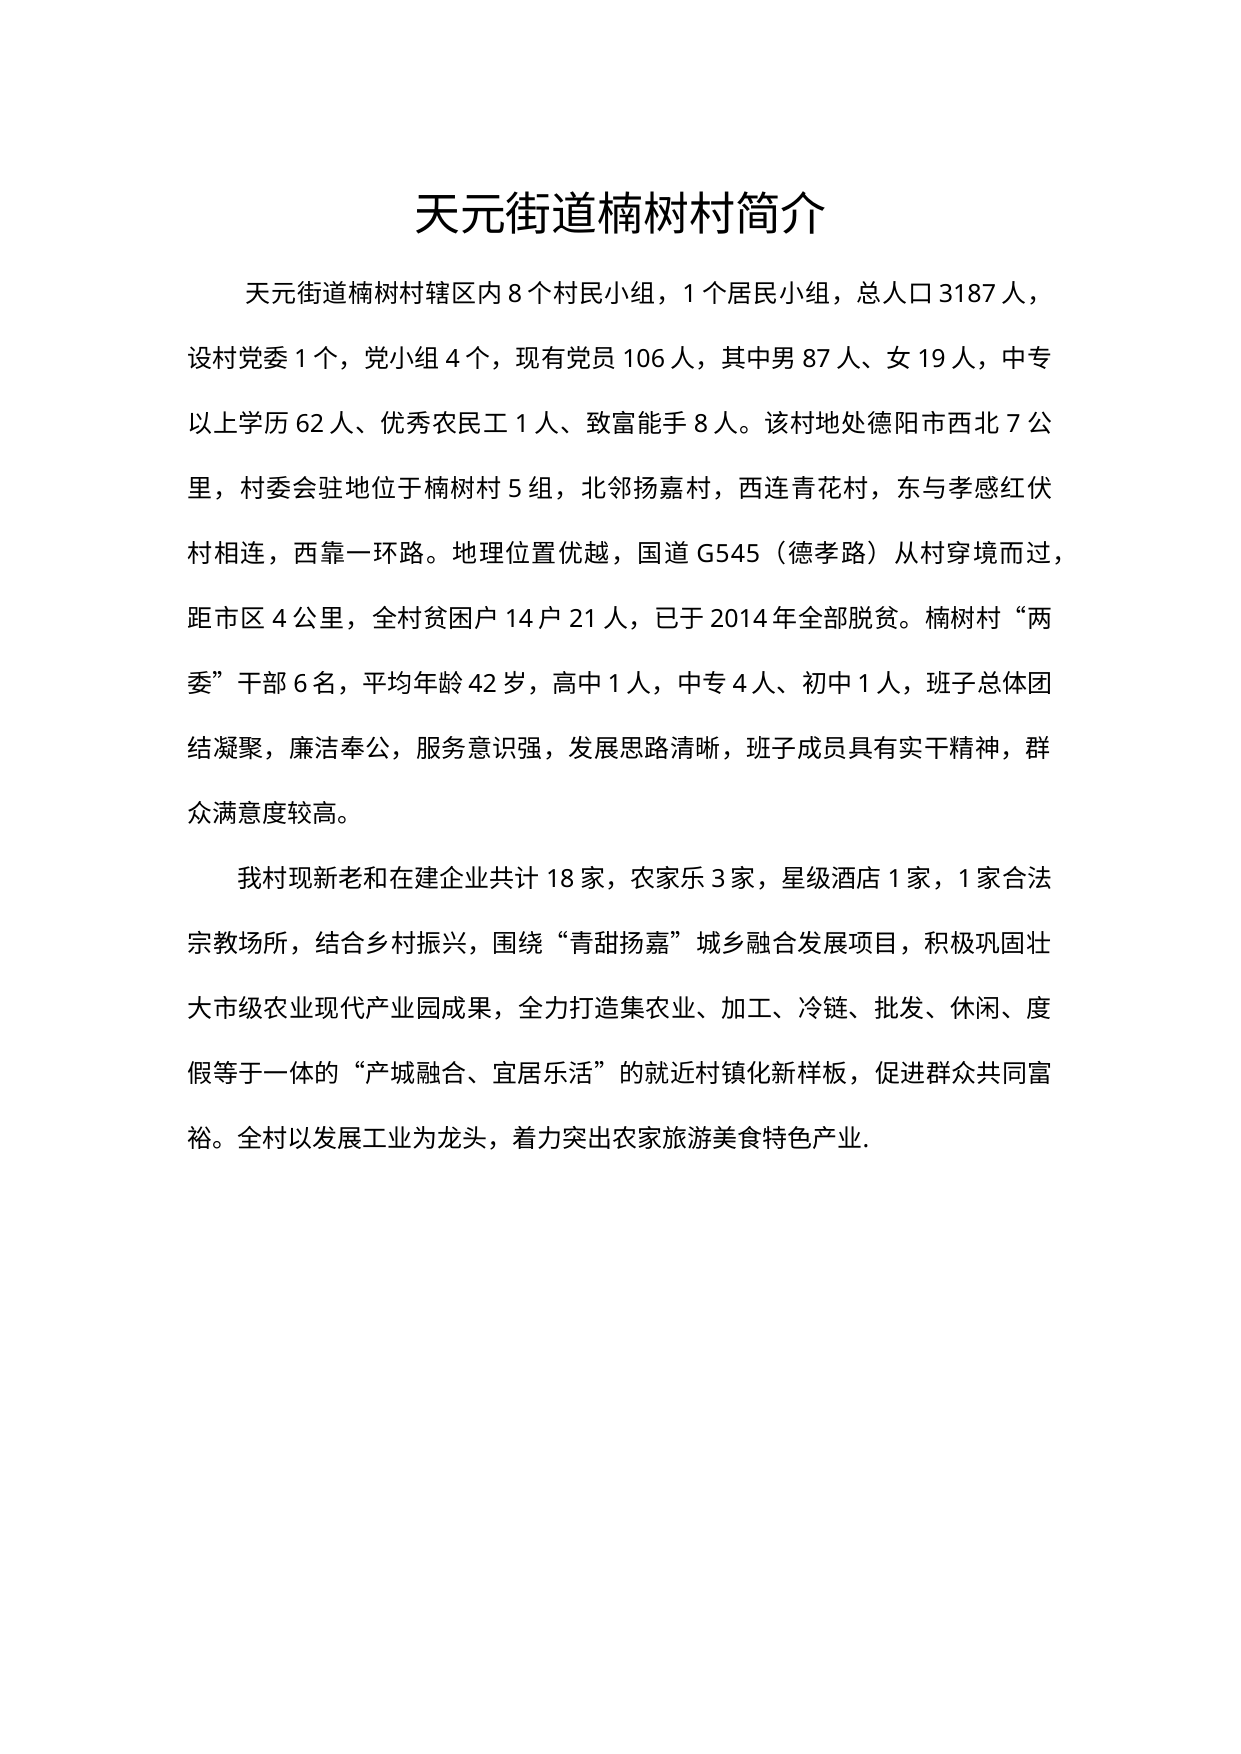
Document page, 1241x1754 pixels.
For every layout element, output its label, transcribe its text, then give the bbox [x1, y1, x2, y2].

text 我村现新老和在建企业共计18家，农家乐3家，星级酒店1家，1家合法宗教场所，结合乡村振兴，围绕“青甜扬嘉”城乡融合发展项目，积极巩固壮大市级农业现代产业园成果，全力打造集农业、加工、冷链、批发、休闲、度假等于一体的“产城融合、宜居乐活”的就近村镇化新样板，促进群众共同富裕。全村以发展工业为龙头，着力突出农家旅游美食特色产业. [187, 844, 1053, 1169]
text 天元街道楠树村简介 [187, 162, 1053, 259]
text 天元街道楠树村辖区内8个村民小组，1个居民小组，总人口3187人，设村党委1个，党小组4个，现有党员106人，其中男87人、女19人，中专以上学历62人、优秀农民工1人、致富能手8人。该村地处德阳市西北7公里，村委会驻地位于楠树村5组，北邻扬嘉村，西连青花村，东与孝感红伏村相连，西靠一环路。地理位置优越，国道G545（德孝路）从村穿境而过，距市区4公里，全村贫困户14户21人，已于2014年全部脱贫。楠树村“两委”干部6名，平均年龄42岁，高中1人，中专4人、初中1人，班子总体团结凝聚，廉洁奉公，服务意识强，发展思路清晰，班子成员具有实干精神，群众满意度较高。 [187, 259, 1053, 844]
